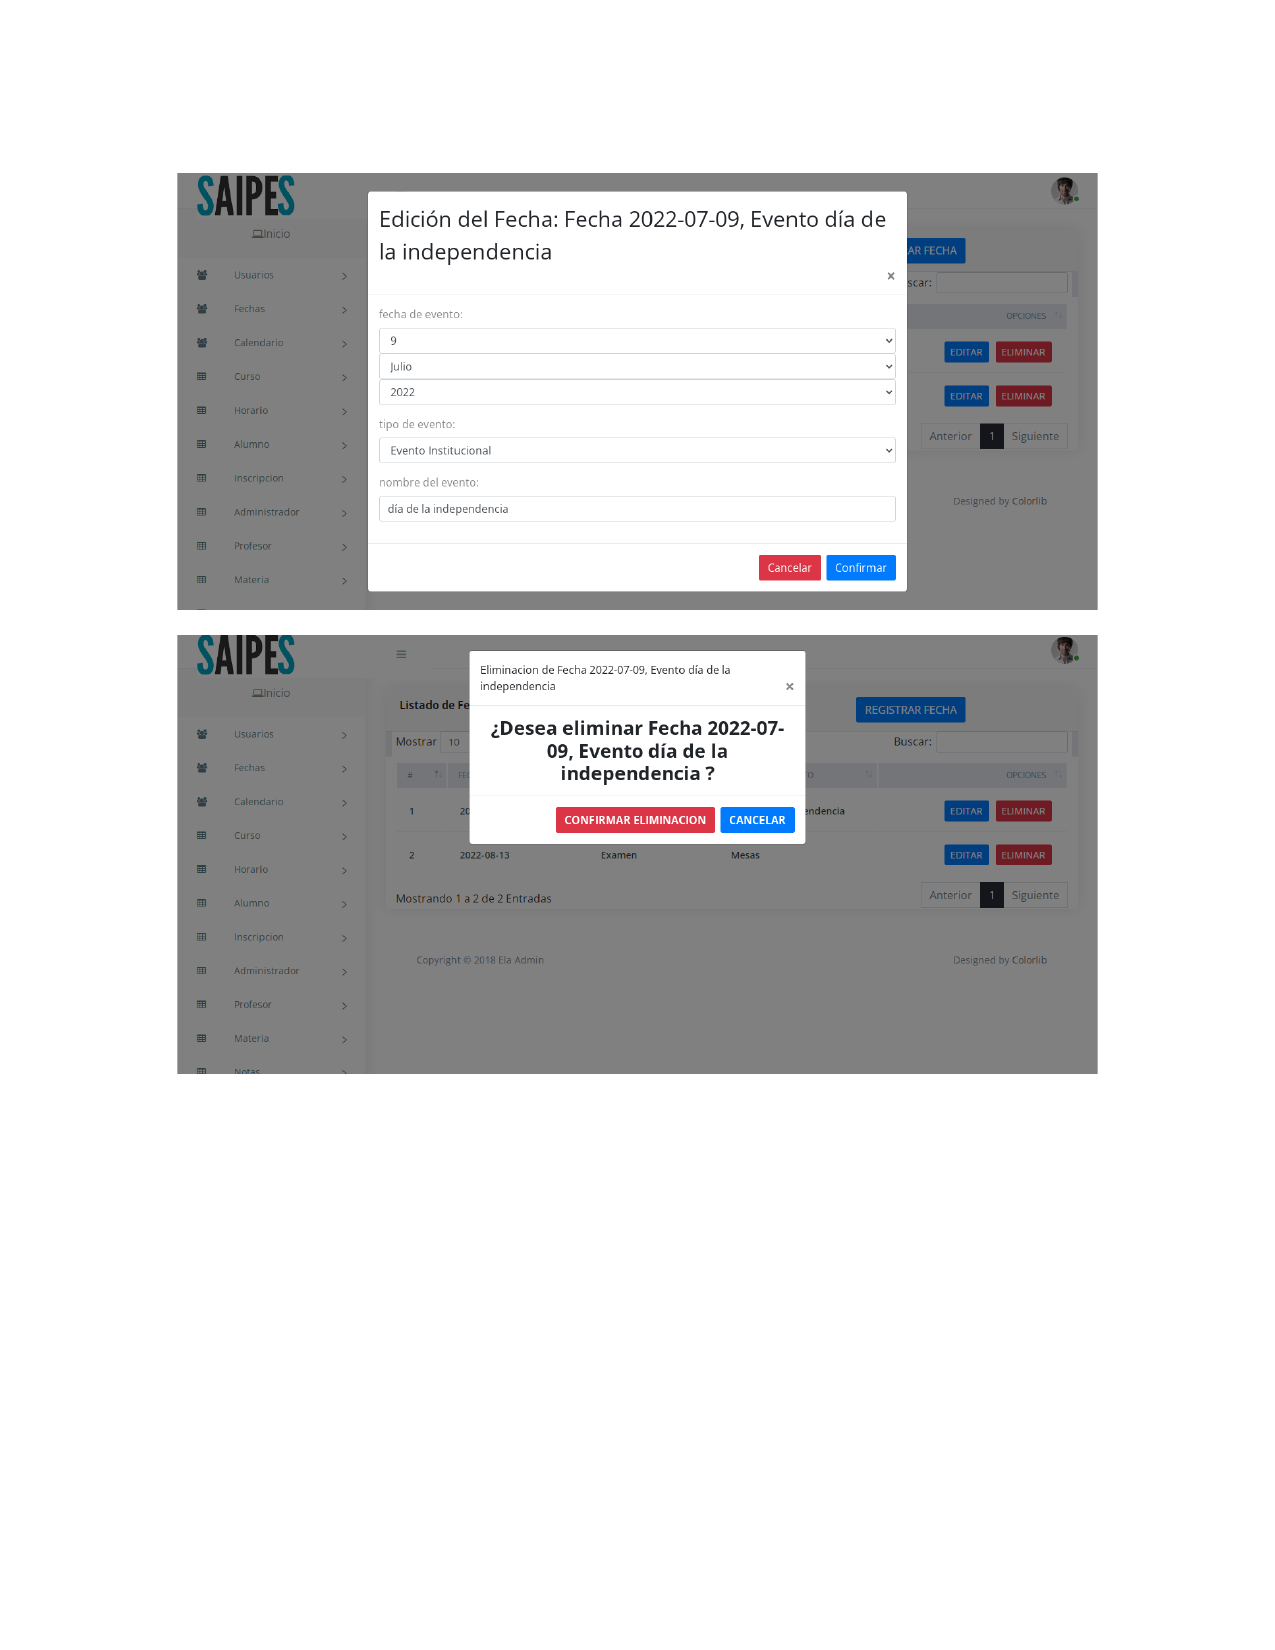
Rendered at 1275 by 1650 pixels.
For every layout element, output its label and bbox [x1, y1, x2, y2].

picture [177, 635, 1098, 1074]
picture [177, 173, 1098, 610]
